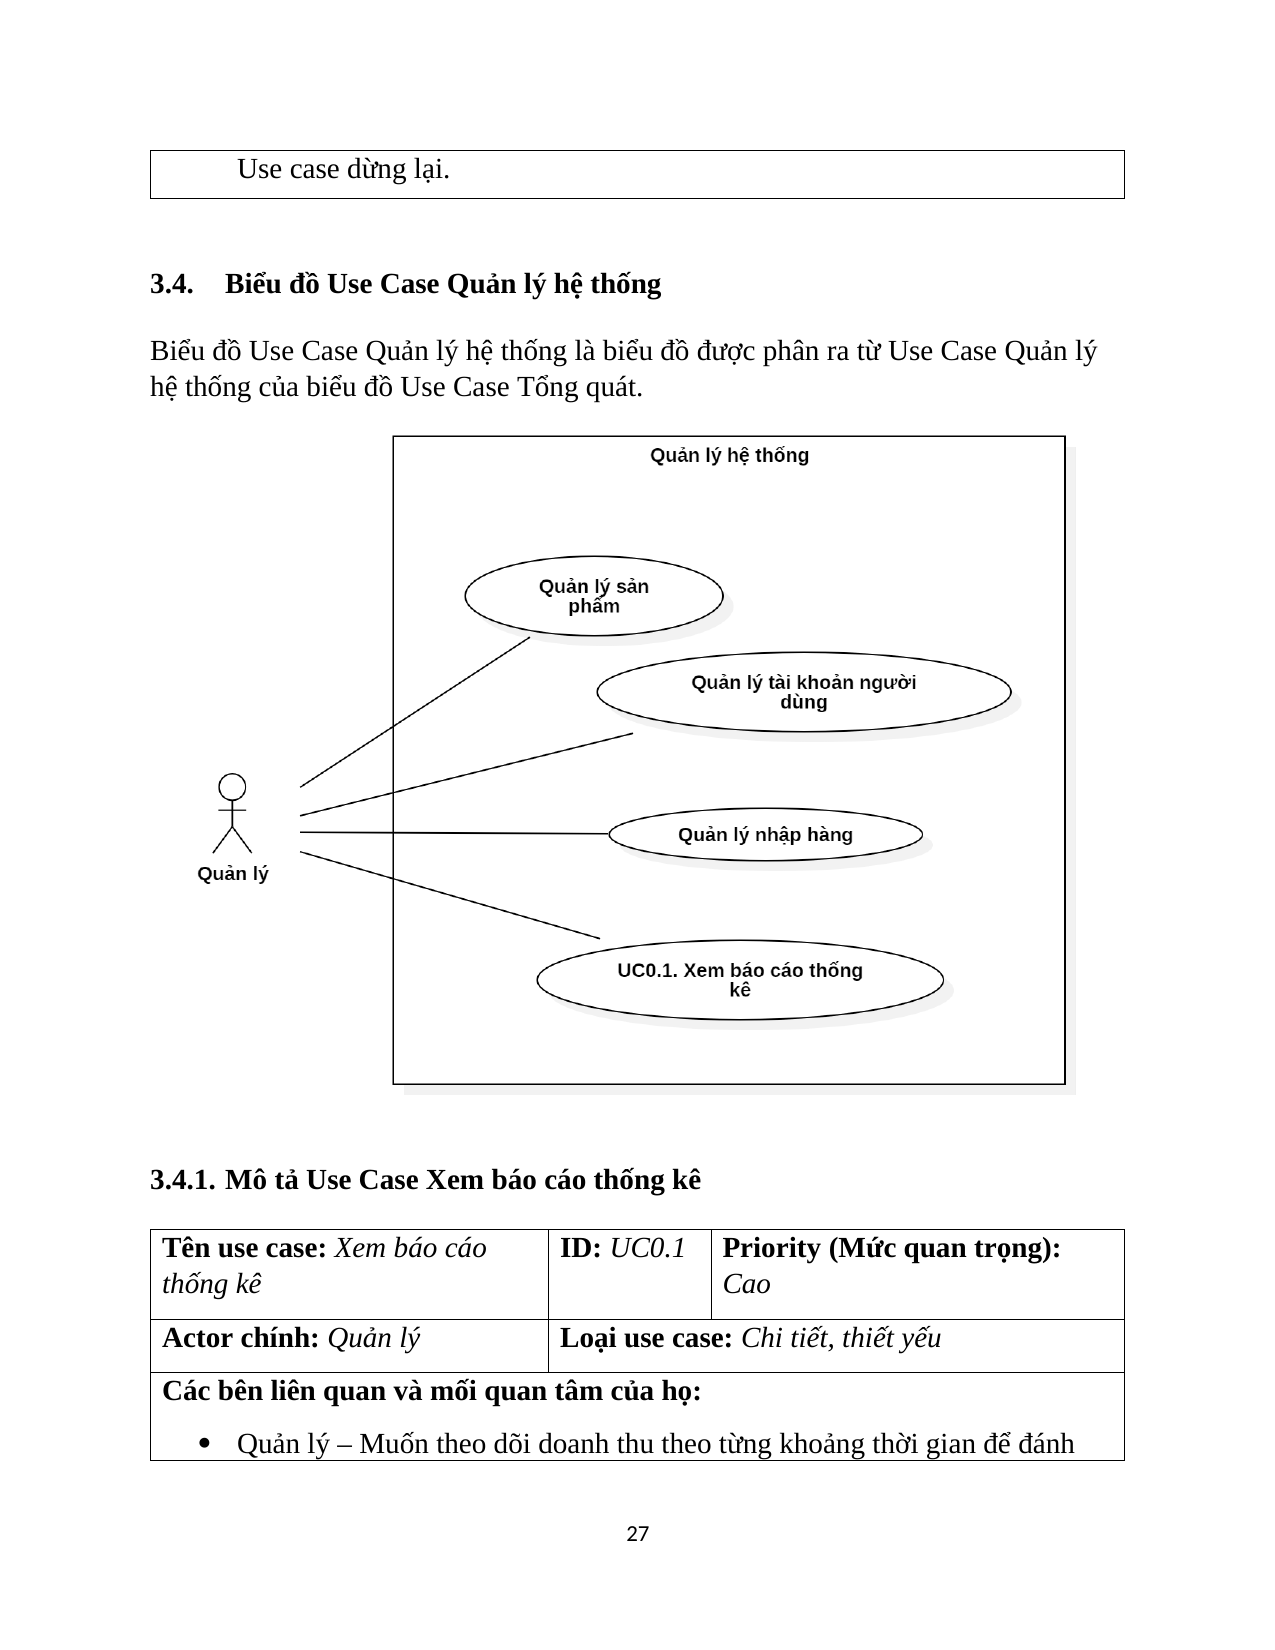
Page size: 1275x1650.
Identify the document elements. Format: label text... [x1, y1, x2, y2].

picture [150, 421, 1125, 1144]
text Biểu đồ Use Case Quản lý hệ thống là biểu đồ được phân ra từ Use Case Quản lý hệ thống của biểu đồ Use Case Tổng quát. [150, 333, 1125, 402]
table_cell Loại use case: Chi tiết, thiết yếu [549, 1320, 1124, 1372]
list Mô tả Use Case Xem báo cáo thống kê [150, 1162, 1125, 1196]
table_header ID: UC0.1 [549, 1230, 711, 1319]
table_header Priority (Mức quan trọng): Cao [712, 1230, 1124, 1319]
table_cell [151, 1373, 1124, 1460]
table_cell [151, 151, 1124, 198]
table_cell Actor chính: Quản lý [151, 1320, 548, 1372]
table_header Tên use case: Xem báo cáo thống kê [151, 1230, 548, 1319]
list Biểu đồ Use Case Quản lý hệ thống [150, 266, 1125, 299]
